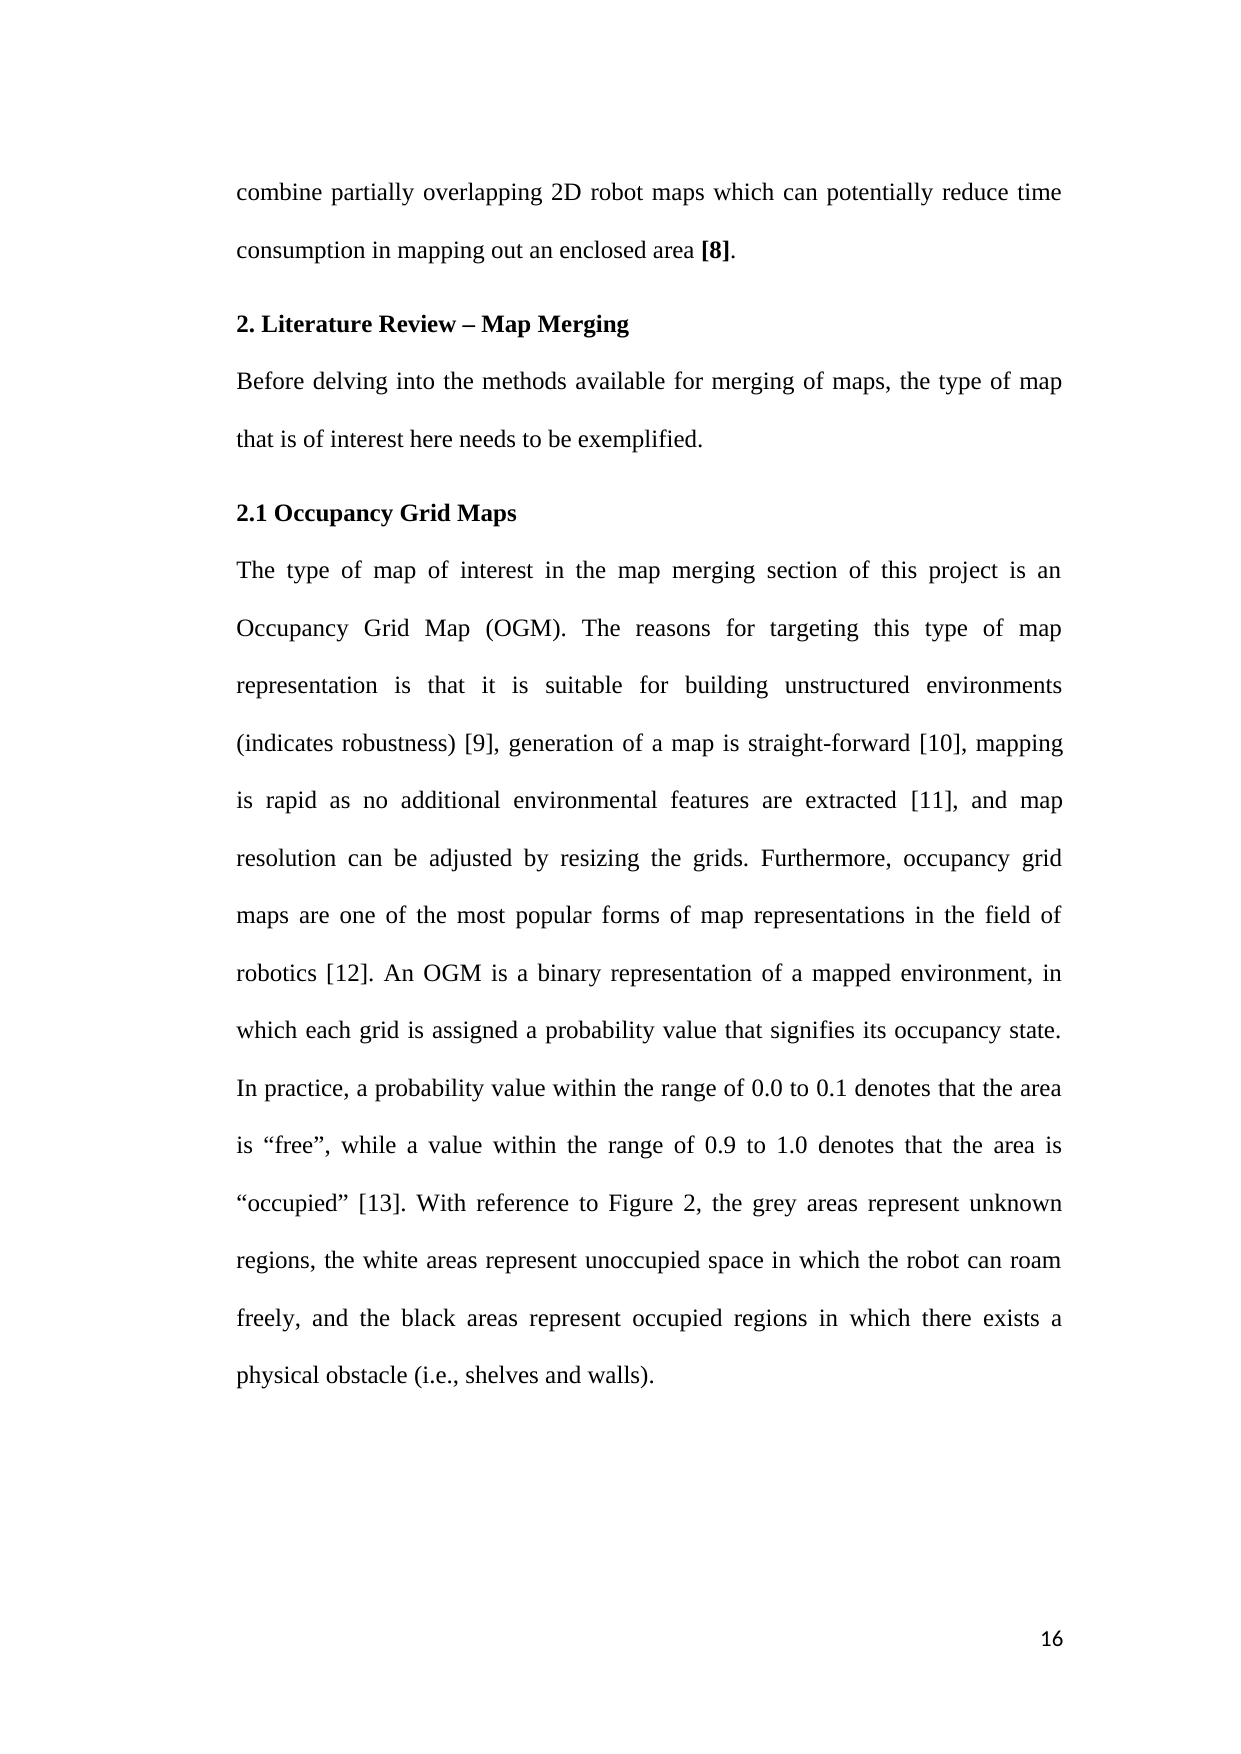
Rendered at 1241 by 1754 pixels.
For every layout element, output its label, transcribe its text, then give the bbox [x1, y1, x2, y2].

subtitle 2.1 Occupancy Grid Maps [236, 498, 1063, 527]
text The type of map of interest in the map merging section of this project is an Occupancy Grid Map (OGM). The reasons for targeting this type of map representation is that it is suitable for building unstructured environments (indicates robustness) [9], generation of a map is straight-forward [10], mapping is rapid as no additional environmental features are extracted [11], and map resolution can be adjusted by resizing the grids. Furthermore, occupancy grid maps are one of the most popular forms of map representations in the field of robotics [12]. An OGM is a binary representation of a mapped environment, in which each grid is assigned a probability value that signifies its occupancy state. In practice, a probability value within the range of 0.0 to 0.1 denotes that the area is “free”, while a value within the range of 0.9 to 1.0 denotes that the area is “occupied” [13]. With reference to Figure 2, the grey areas represent unknown regions, the white areas represent unoccupied space in which the robot can roam freely, and the black areas represent occupied regions in which there exists a physical obstacle (i.e., shelves and walls). [236, 556, 1063, 1389]
text Before delving into the methods available for merging of maps, the type of map that is of interest here needs to be exemplified. [236, 366, 1063, 453]
subtitle 2. Literature Review – Map Merging [236, 309, 1063, 338]
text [236, 177, 1063, 263]
